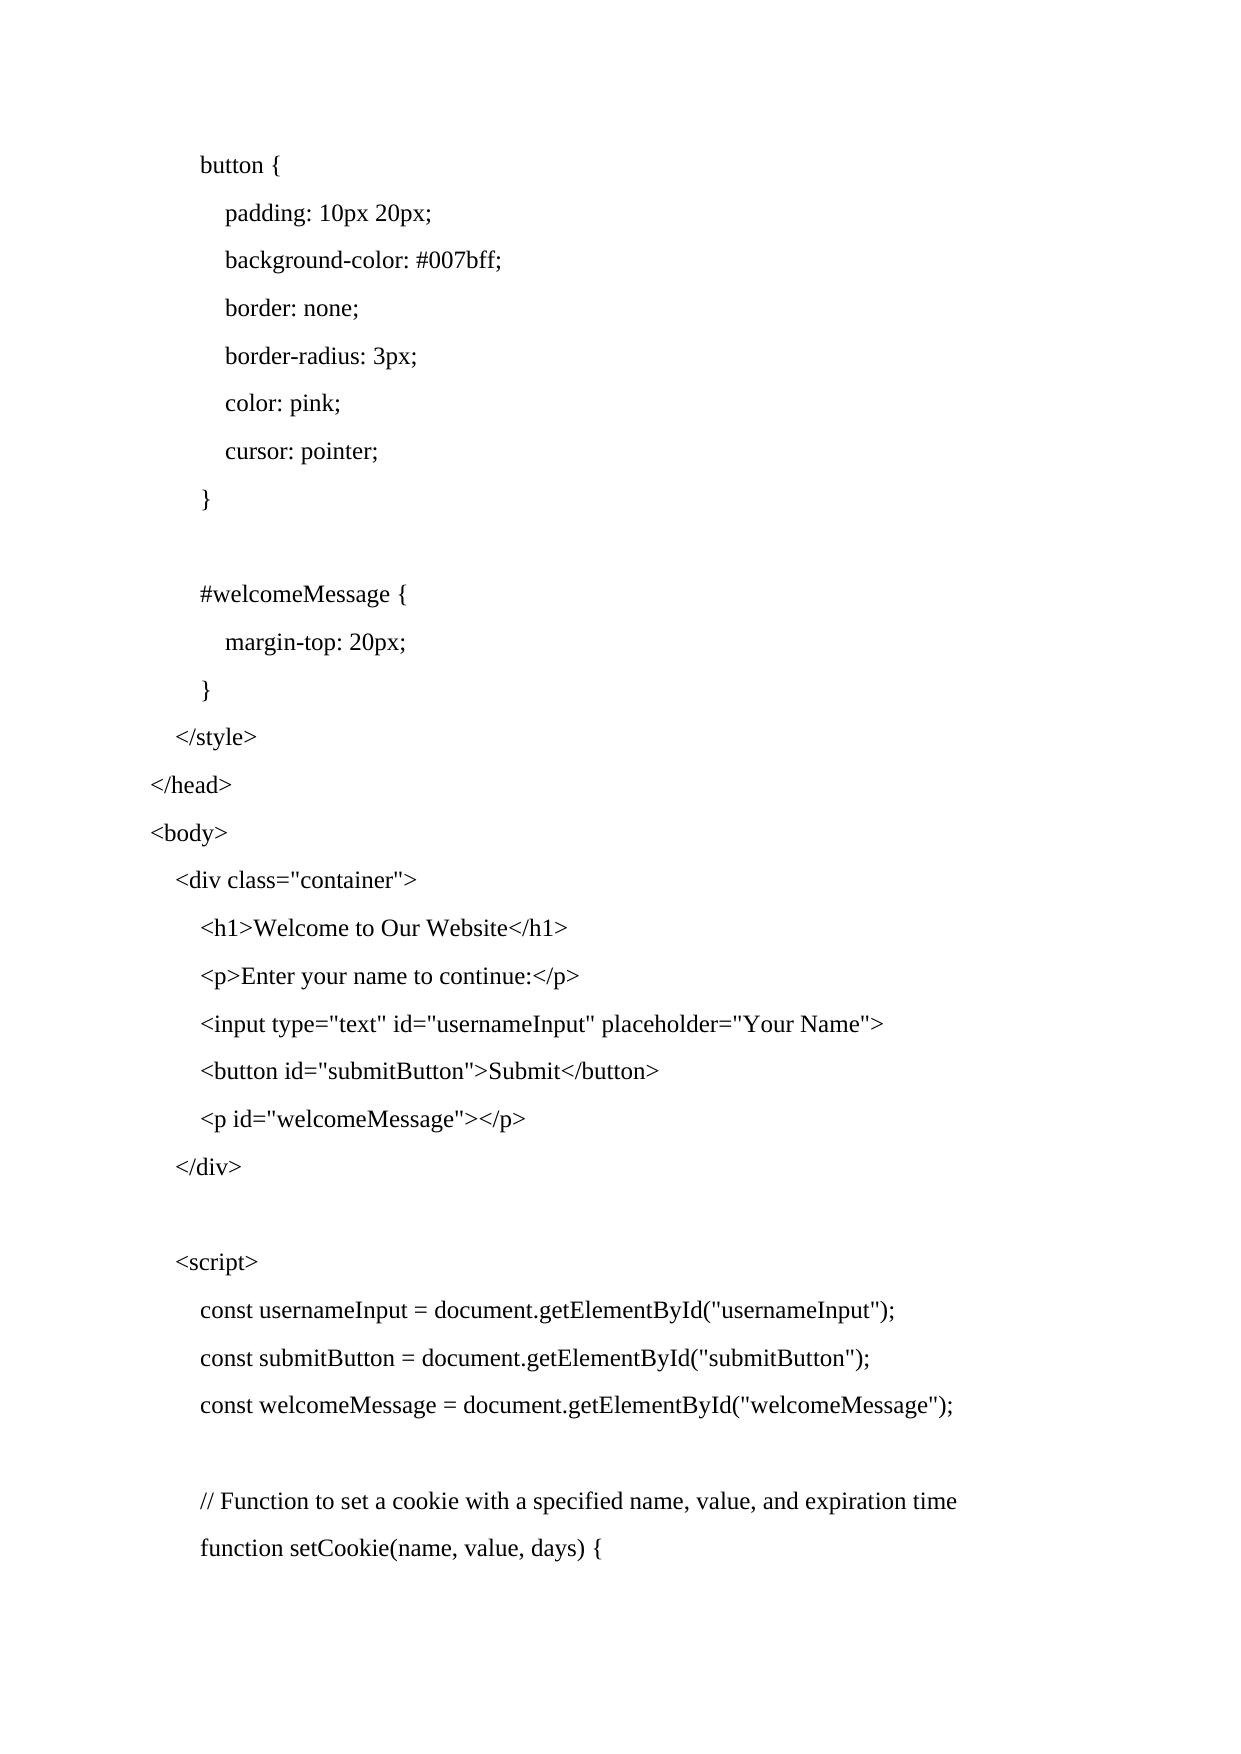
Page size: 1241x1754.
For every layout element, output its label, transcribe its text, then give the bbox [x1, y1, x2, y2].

text <div class="container"> [150, 866, 1090, 894]
text <h1>Welcome to Our Website</h1> [150, 913, 1090, 942]
text const welcomeMessage = document.getElementById("welcomeMessage"); [150, 1390, 1090, 1419]
text const usernameInput = document.getElementById("usernameInput"); [150, 1295, 1090, 1324]
text // Function to set a cookie with a specified name, value, and expiration time [150, 1486, 1090, 1514]
text <body> [150, 818, 1090, 847]
text } [150, 484, 1090, 513]
text cursor: pointer; [150, 436, 1090, 465]
text button { [150, 150, 1090, 179]
text <button id="submitButton">Submit</button> [150, 1056, 1090, 1085]
text #welcomeMessage { [150, 579, 1090, 608]
text border: none; [150, 293, 1090, 322]
text border-radius: 3px; [150, 341, 1090, 369]
text <p>Enter your name to continue:</p> [150, 961, 1090, 990]
text color: pink; [150, 388, 1090, 417]
text const submitButton = document.getElementById("submitButton"); [150, 1343, 1090, 1371]
text <script> [150, 1247, 1090, 1276]
text function setCookie(name, value, days) { [150, 1533, 1090, 1562]
text </div> [150, 1152, 1090, 1181]
text } [150, 675, 1090, 703]
text margin-top: 20px; [150, 627, 1090, 656]
text background-color: #007bff; [150, 245, 1090, 274]
text <p id="welcomeMessage"></p> [150, 1104, 1090, 1133]
text padding: 10px 20px; [150, 198, 1090, 226]
text </head> [150, 770, 1090, 799]
text <input type="text" id="usernameInput" placeholder="Your Name"> [150, 1009, 1090, 1037]
text </style> [150, 722, 1090, 751]
